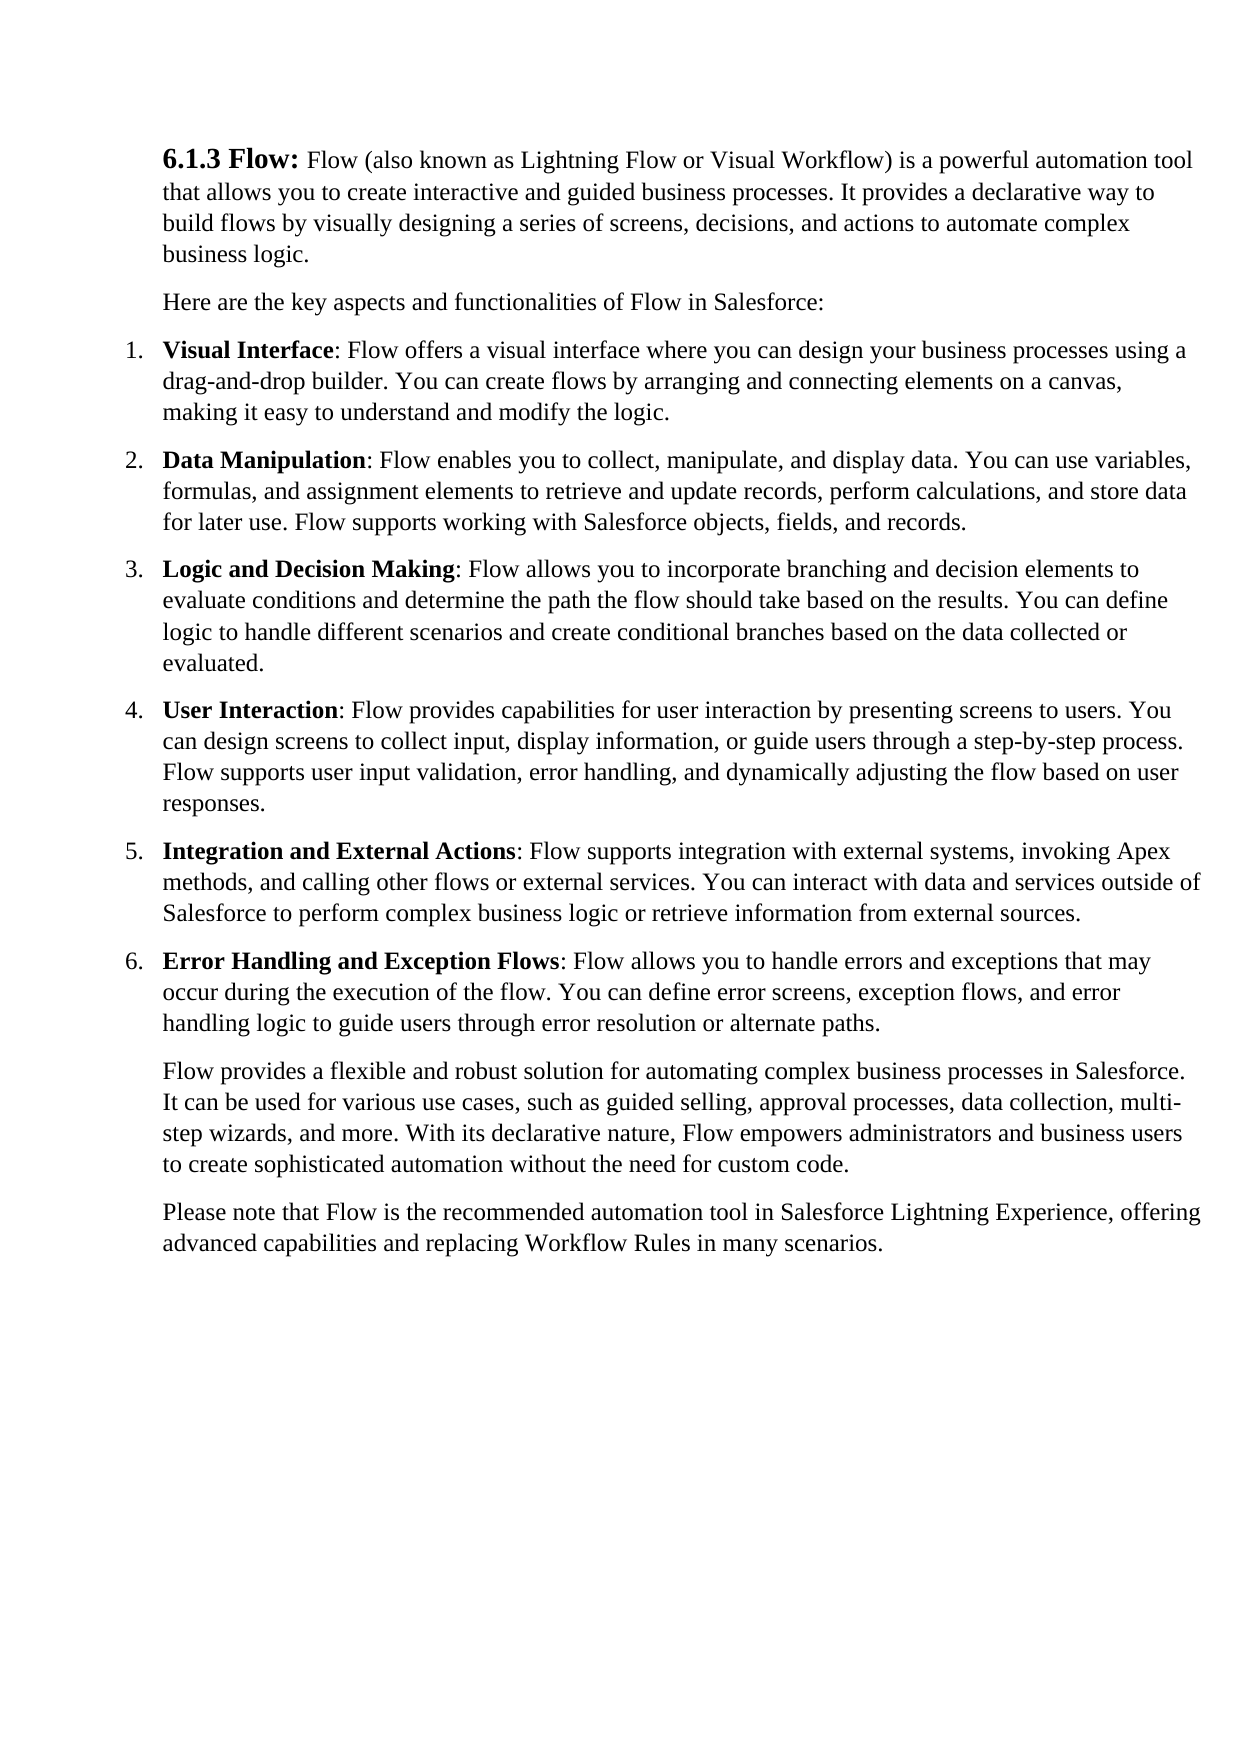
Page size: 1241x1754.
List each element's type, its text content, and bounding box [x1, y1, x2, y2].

text 6.1.3 Flow: Flow (also known as Lightning Flow or Visual Workflow) is a powerful automation tool that allows you to create interactive and guided business processes. It provides a declarative way to build flows by visually designing a series of screens, decisions, and actions to automate complex business logic. [162, 142, 1203, 268]
list Integration and External Actions: Flow supports integration with external systems, invoking Apex methods, and calling other flows or external services. You can interact with data and services outside of Salesforce to perform complex business logic or retrieve information from external sources. [125, 836, 1203, 927]
list User Interaction: Flow provides capabilities for user interaction by presenting screens to users. You can design screens to collect input, display information, or guide users through a step-by-step process. Flow supports user input validation, error handling, and dynamically adjusting the flow based on user responses. [125, 695, 1203, 817]
list Data Manipulation: Flow enables you to collect, manipulate, and display data. You can use variables, formulas, and assignment elements to retrieve and update records, perform calculations, and store data for later use. Flow supports working with Salesforce objects, fields, and records. [125, 445, 1203, 536]
list Logic and Decision Making: Flow allows you to incorporate branching and decision elements to evaluate conditions and determine the path the flow should take based on the results. You can define logic to handle different scenarios and create conditional branches based on the data collected or evaluated. [125, 554, 1203, 676]
text Here are the key aspects and functionalities of Flow in Salesforce: [162, 287, 1203, 316]
list Visual Interface: Flow offers a visual interface where you can design your business processes using a drag-and-drop builder. You can create flows by arranging and connecting elements on a canvas, making it easy to understand and modify the logic. [125, 335, 1203, 426]
text Please note that Flow is the recommended automation tool in Salesforce Lightning Experience, offering advanced capabilities and replacing Workflow Rules in many scenarios. [162, 1197, 1203, 1256]
list Error Handling and Exception Flows: Flow allows you to handle errors and exceptions that may occur during the execution of the flow. You can define error screens, exception flows, and error handling logic to guide users through error resolution or alternate paths. [125, 946, 1203, 1037]
text Flow provides a flexible and robust solution for automating complex business processes in Salesforce. It can be used for various use cases, such as guided selling, approval processes, data collection, multi-step wizards, and more. With its declarative nature, Flow empowers administrators and business users to create sophisticated automation without the need for custom code. [162, 1056, 1203, 1178]
